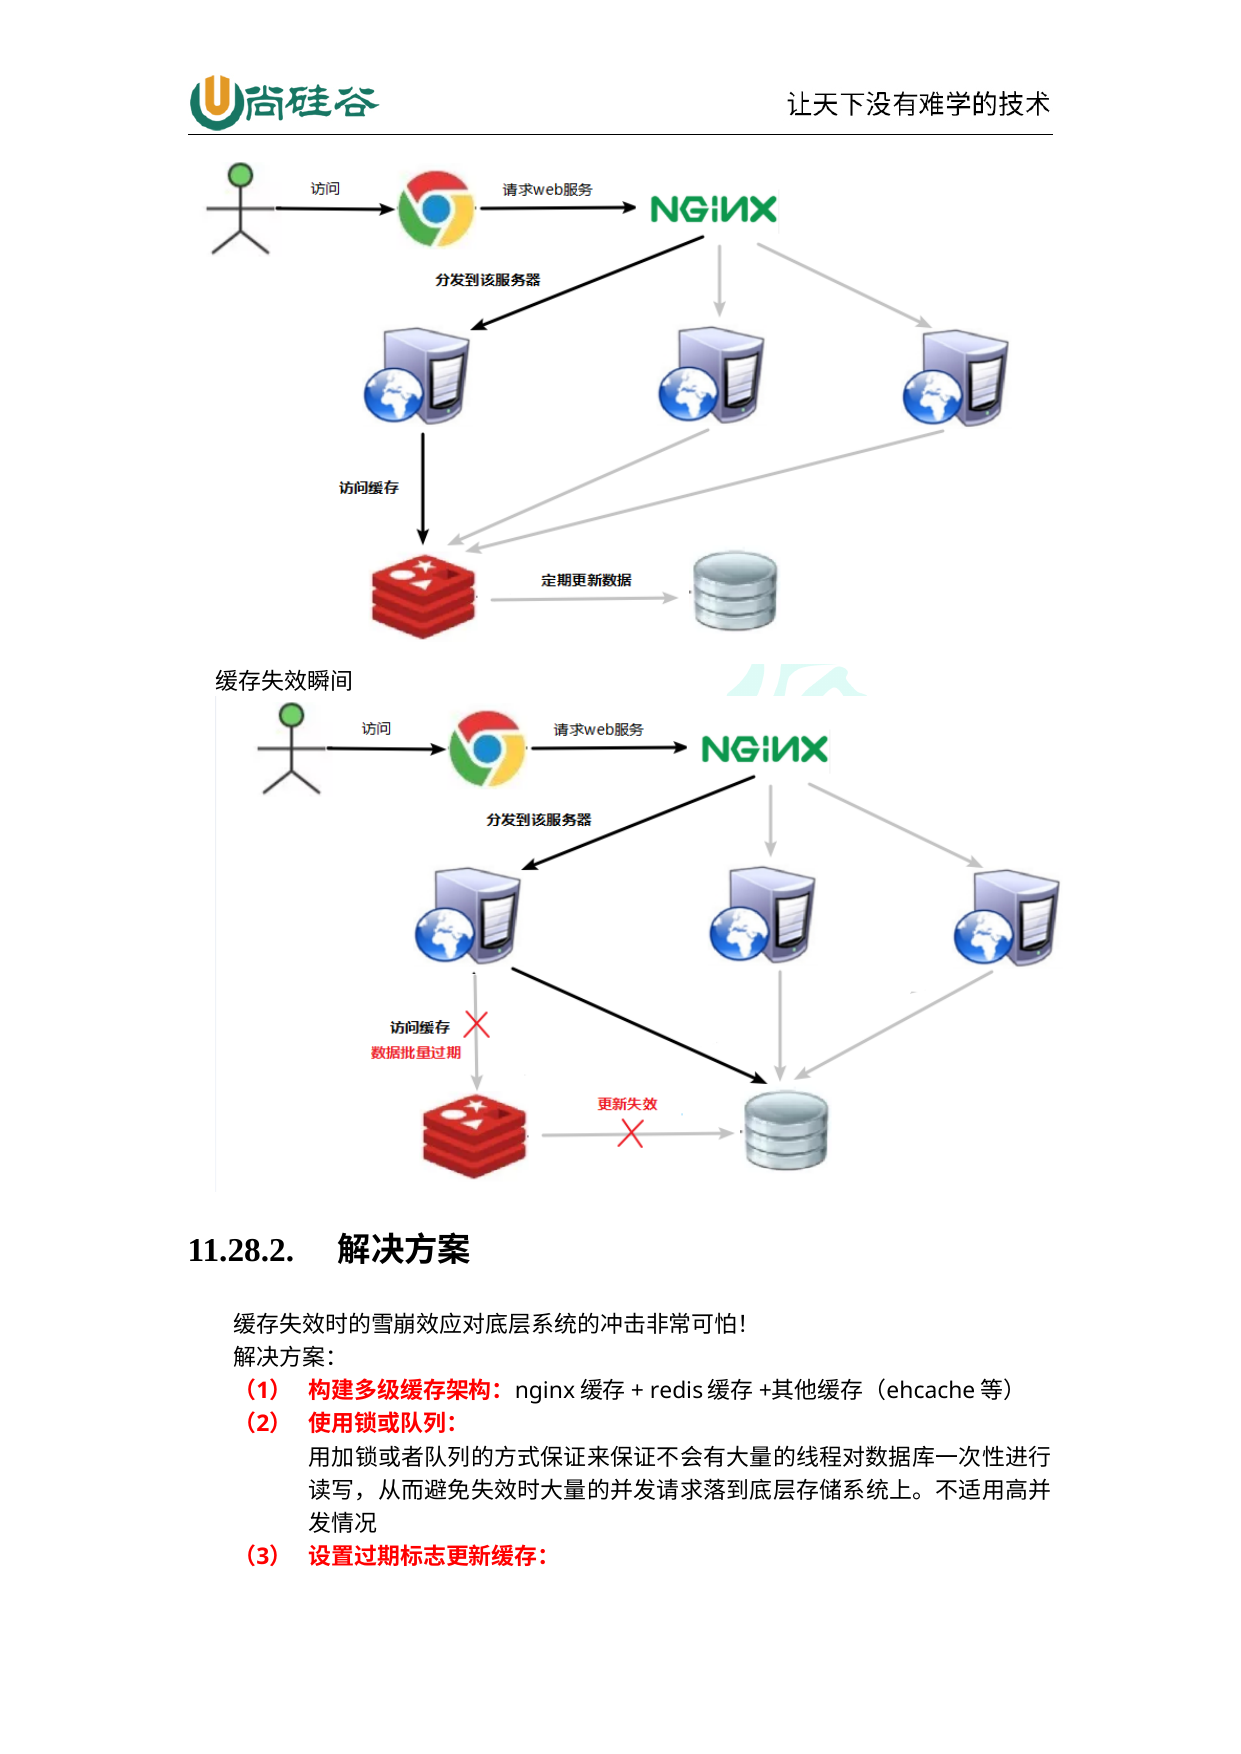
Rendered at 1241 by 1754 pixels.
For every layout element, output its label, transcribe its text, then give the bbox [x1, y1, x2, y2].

picture [215, 696, 1081, 1192]
list 构建多级缓存架构：nginx缓存 + redis缓存 +其他缓存（ehcache等） [233, 1372, 1053, 1405]
text 缓存失效时的雪崩效应对底层系统的冲击非常可怕！ [187, 1305, 1053, 1339]
picture [187, 73, 1053, 132]
text 缓存失效瞬间 [187, 664, 1053, 696]
list 设置过期标志更新缓存： [233, 1538, 1053, 1572]
text 解决方案： [187, 1339, 1053, 1372]
picture [187, 156, 1053, 664]
list 用加锁或者队列的方式保证来保证不会有大量的线程对数据库一次性进行读写，从而避免失效时大量的并发请求落到底层存储系统上。不适用高并发情况 [308, 1438, 1053, 1538]
list 使用锁或队列： [233, 1405, 1053, 1438]
list 解决方案 [187, 1223, 1053, 1271]
